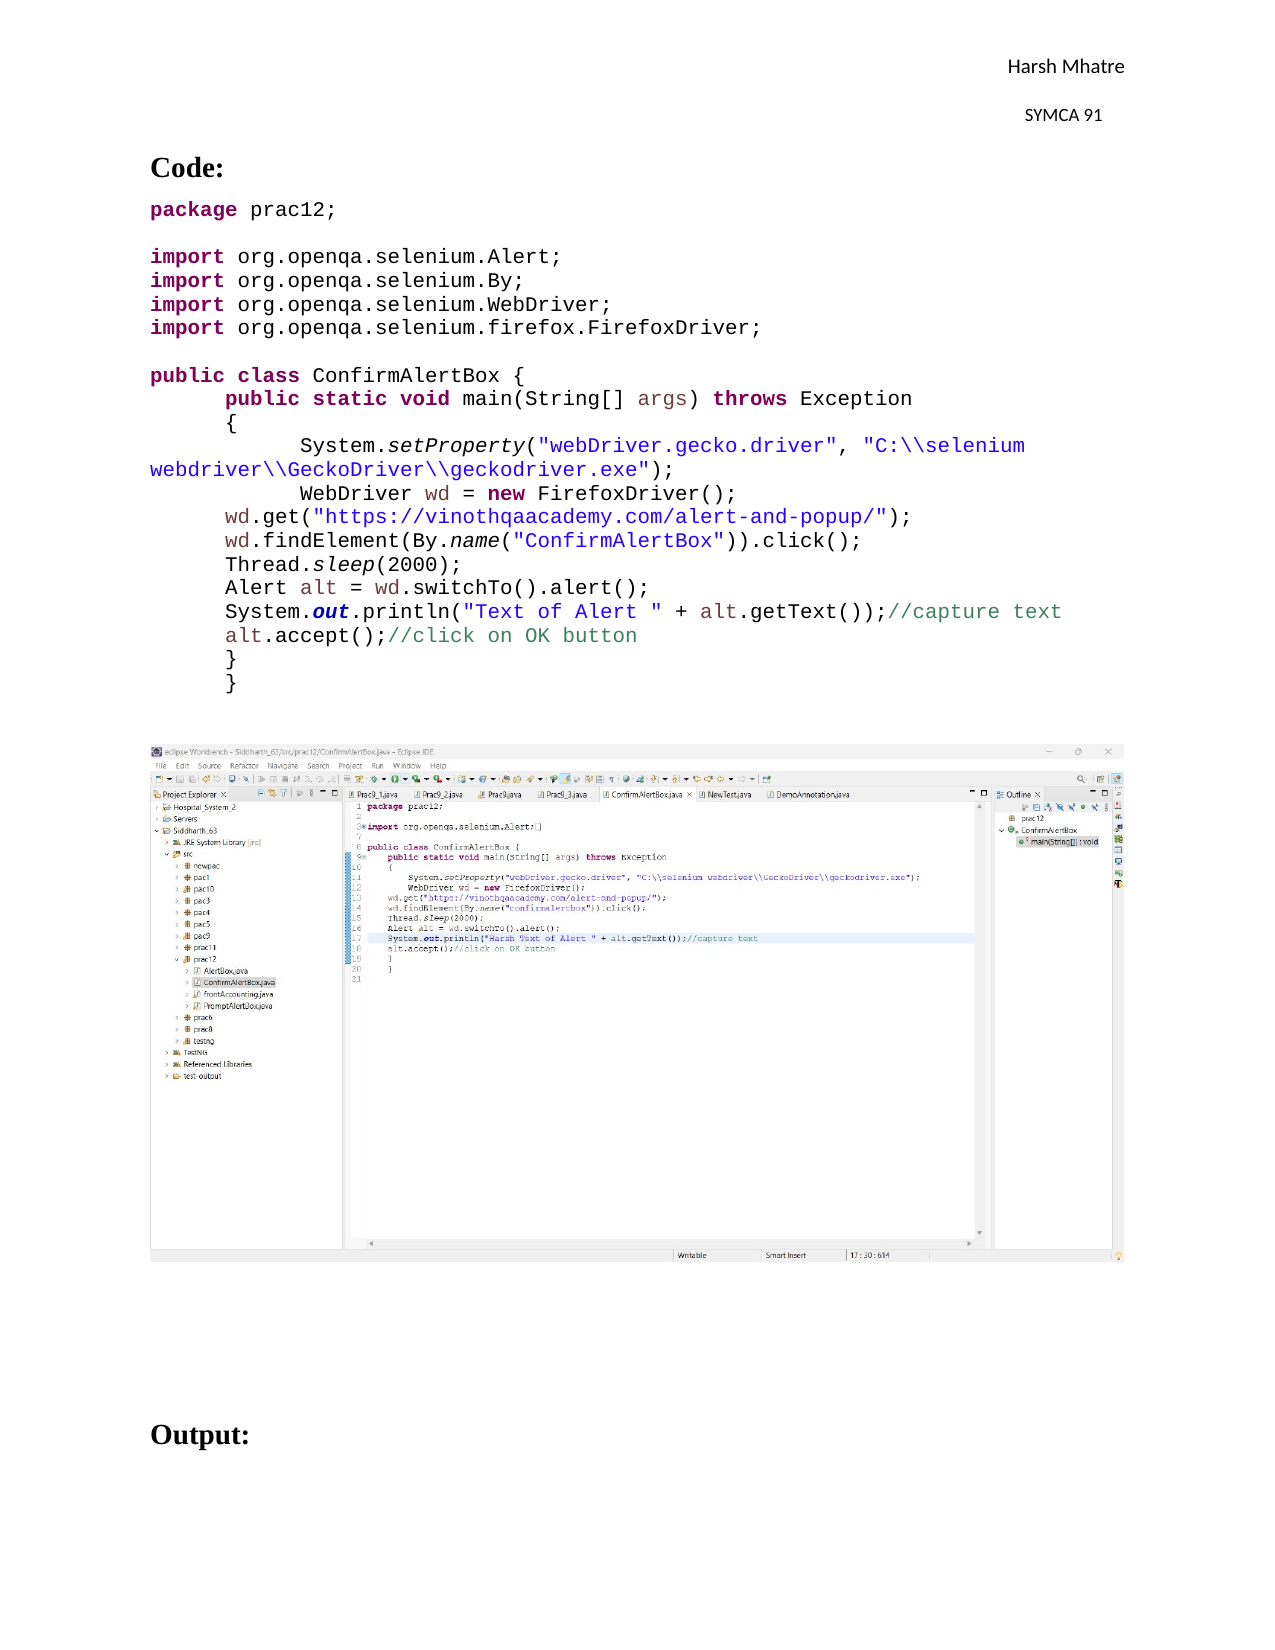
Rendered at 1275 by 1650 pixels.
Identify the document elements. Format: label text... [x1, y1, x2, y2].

text import org.openqa.selenium.WebDriver; [150, 294, 1125, 317]
text System.out.println("Text of Alert " + alt.getText());//capture text [150, 601, 1125, 625]
text wd.get("https://vinothqaacademy.com/alert-and-popup/"); [150, 506, 1125, 530]
text WebDriver wd = new FirefoxDriver(); [150, 483, 1125, 506]
text public class ConfirmAlertBox { [150, 364, 1125, 388]
text { [150, 412, 1125, 436]
picture [150, 744, 1124, 1262]
text Output: [150, 1417, 1125, 1451]
text public static void main(String[] args) throws Exception [150, 388, 1125, 412]
text import org.openqa.selenium.Alert; [150, 246, 1125, 270]
text System.setProperty("webDriver.gecko.driver", "C:\\selenium webdriver\\GeckoDriver\\geckodriver.exe"); [150, 436, 1125, 483]
text import org.openqa.selenium.By; [150, 270, 1125, 294]
text import org.openqa.selenium.firefox.FirefoxDriver; [150, 317, 1125, 341]
text Thread.sleep(2000); [150, 554, 1125, 577]
text wd.findElement(By.name("ConfirmAlertBox")).click(); [150, 530, 1125, 554]
text Code: [150, 150, 1125, 184]
text } [150, 672, 1125, 696]
text package prac12; [150, 199, 1125, 223]
text } [150, 648, 1125, 672]
text alt.accept();//click on OK button [150, 625, 1125, 648]
text Alert alt = wd.switchTo().alert(); [150, 577, 1125, 601]
